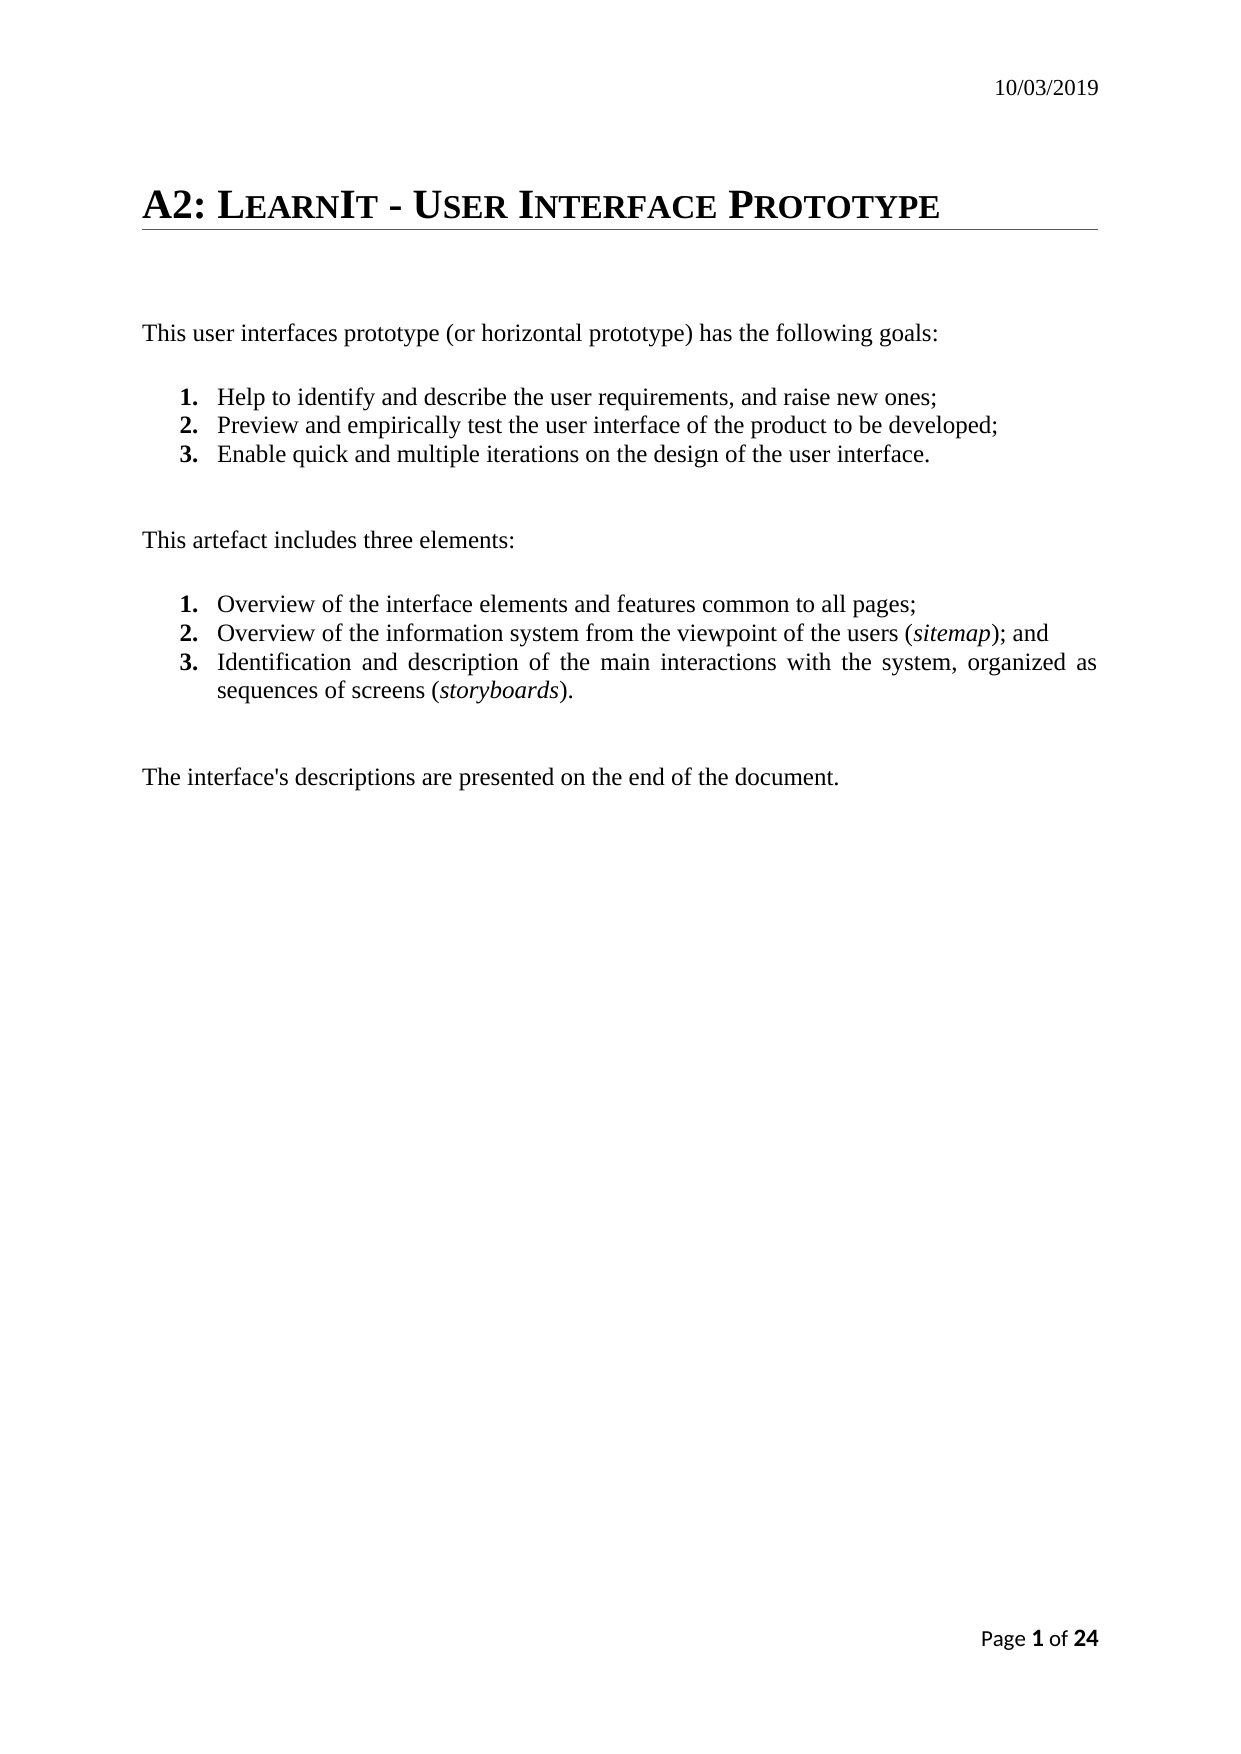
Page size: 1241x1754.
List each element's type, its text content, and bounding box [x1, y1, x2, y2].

list Enable quick and multiple iterations on the design of the user interface. [179, 439, 1098, 468]
list Identification and description of the main interactions with the system, organized as sequences of screens (storyboards). [179, 647, 1098, 704]
list Help to identify and describe the user requirements, and raise new ones; [179, 382, 1098, 410]
list Overview of the interface elements and features common to all pages; [179, 589, 1098, 618]
text This artefact includes three elements: [142, 525, 1098, 554]
text This user interfaces prototype (or horizontal prototype) has the following goals: [142, 318, 1098, 347]
subtitle A2: LearnIt - User Interface Prototype [142, 179, 1098, 229]
list Preview and empirically test the user interface of the product to be developed; [179, 410, 1098, 439]
text The interface's descriptions are presented on the end of the document. [142, 762, 1098, 790]
list Overview of the information system from the viewpoint of the users (sitemap); and [179, 618, 1098, 647]
